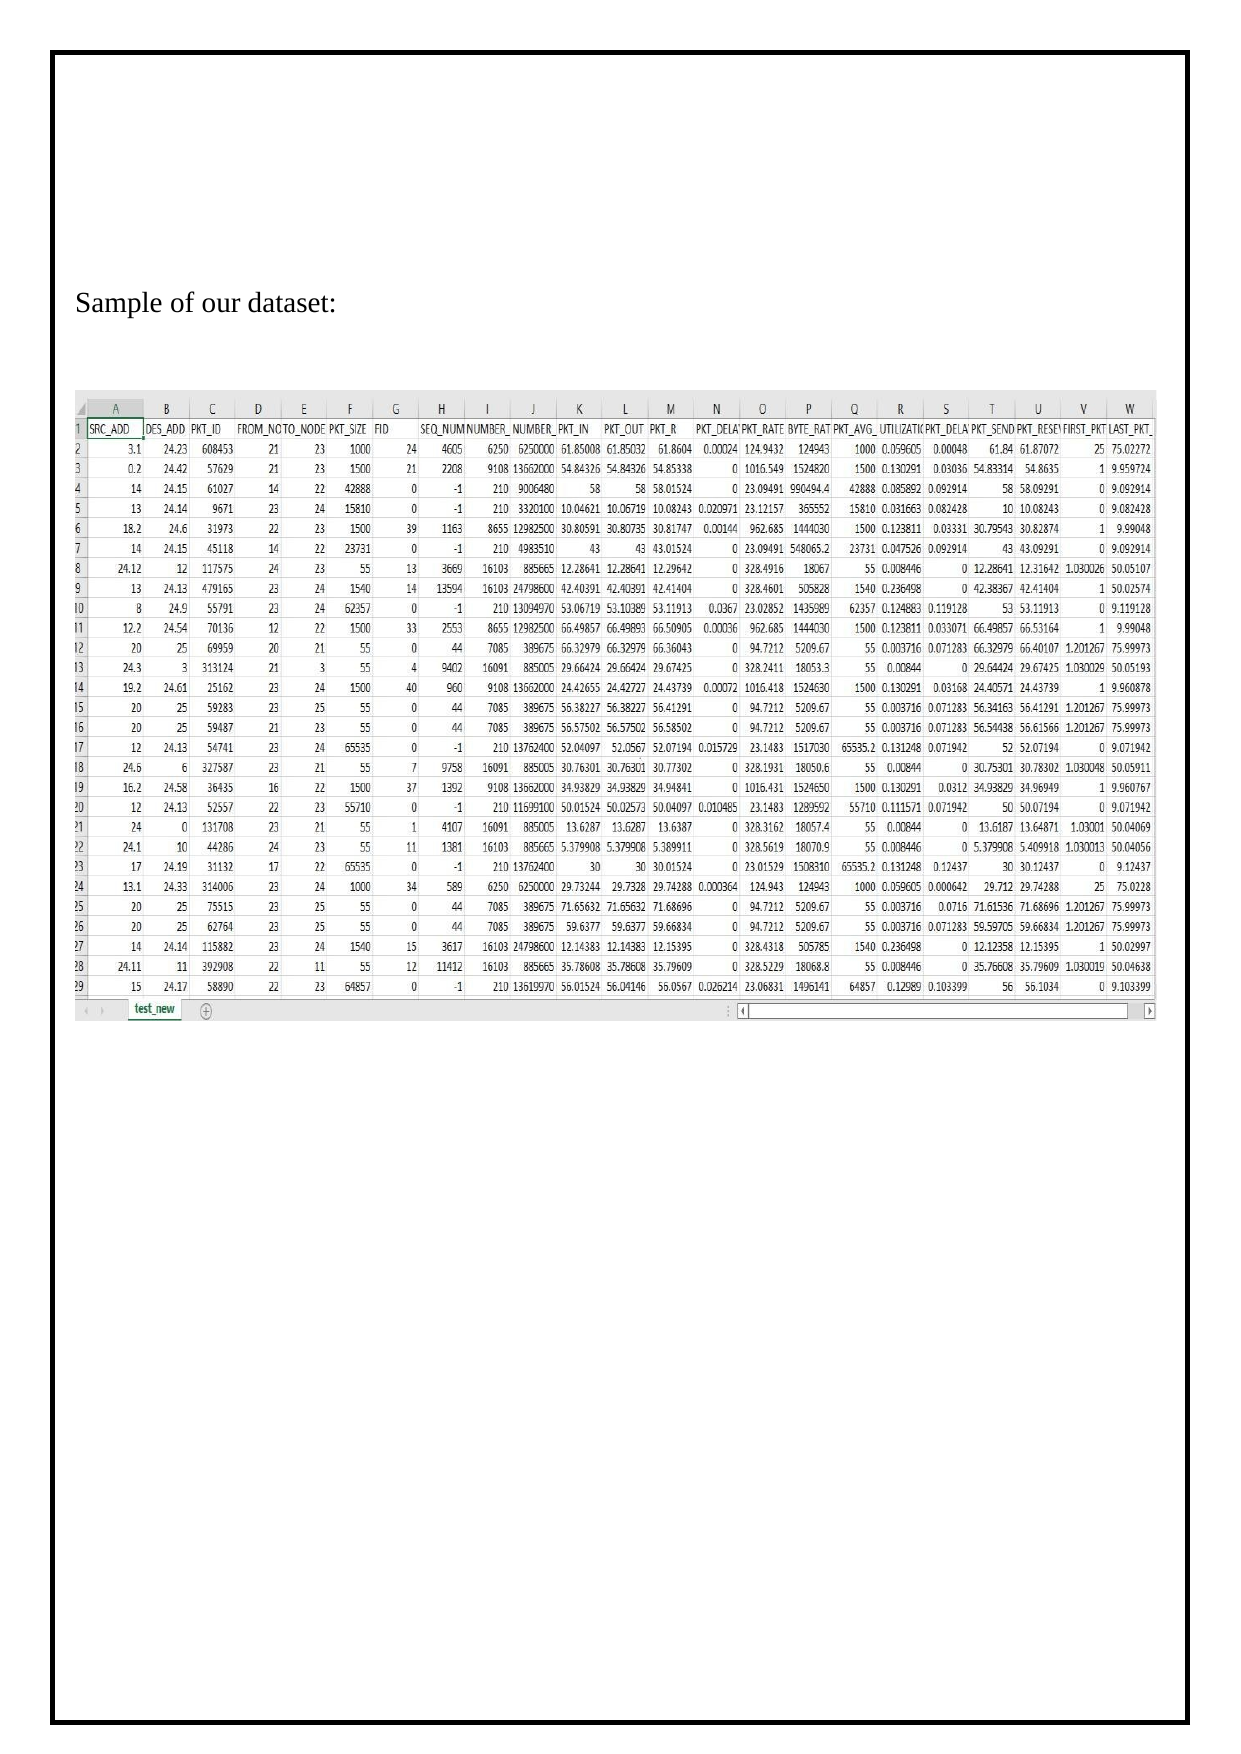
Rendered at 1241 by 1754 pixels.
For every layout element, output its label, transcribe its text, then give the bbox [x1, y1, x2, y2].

text Sample of our dataset: [75, 285, 1178, 318]
picture [75, 390, 1157, 1021]
